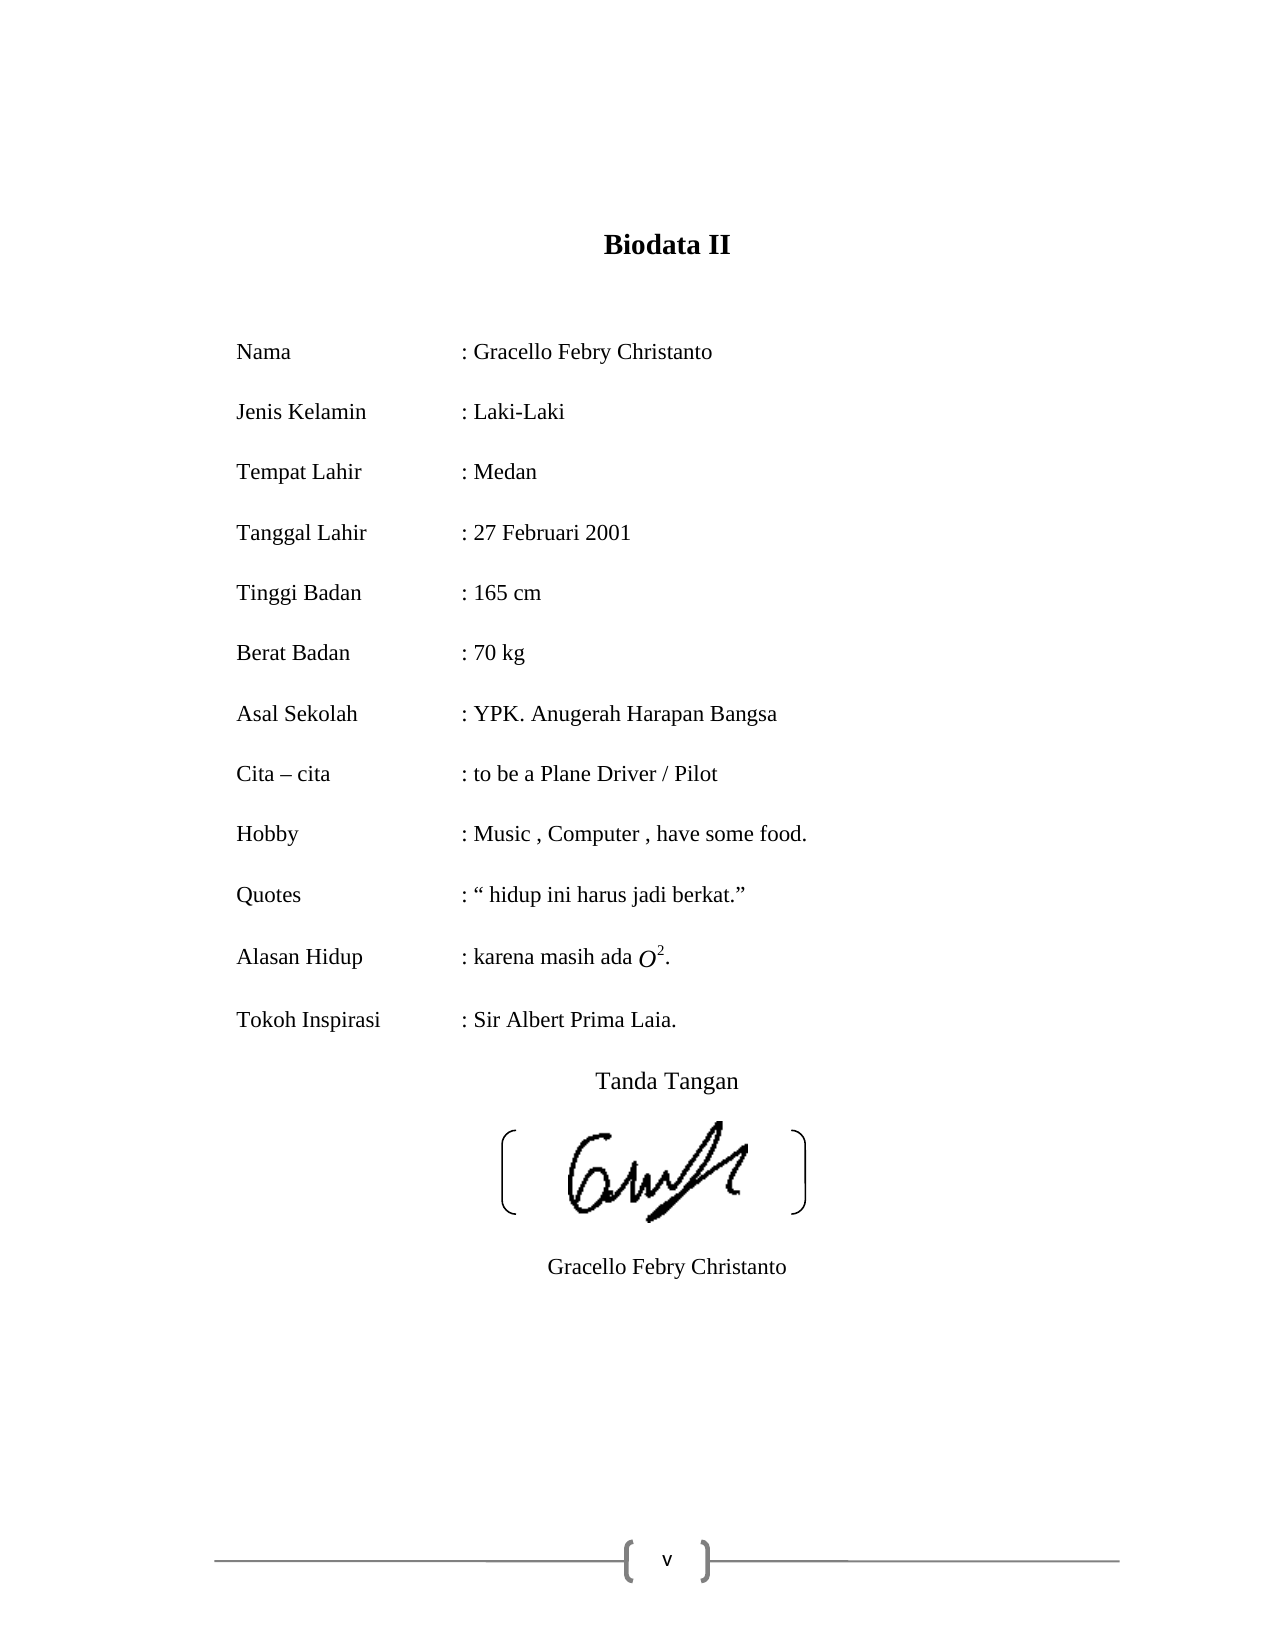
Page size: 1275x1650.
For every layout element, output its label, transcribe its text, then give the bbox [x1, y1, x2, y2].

text Cita – cita : to be a Plane Driver / Pilot [236, 760, 1098, 786]
text Asal Sekolah : YPK. Anugerah Harapan Bangsa [236, 700, 1098, 726]
text Gracello Febry Christanto [236, 1253, 1098, 1279]
text Tokoh Inspirasi : Sir Albert Prima Laia. [236, 1006, 1098, 1032]
picture [568, 1121, 748, 1223]
text Alasan Hidup : karena masih ada . [236, 941, 1098, 972]
text Berat Badan : 70 kg [236, 639, 1098, 666]
text Tempat Lahir : Medan [236, 458, 1098, 485]
text Hobby : Music , Computer , have some food. [236, 820, 1098, 847]
text Tanggal Lahir : 27 Februari 2001 [236, 519, 1098, 545]
text Quotes : “ hidup ini harus jadi berkat.” [236, 881, 1098, 907]
text Nama : Gracello Febry Christanto [236, 338, 1098, 364]
text Tanda Tangan [236, 1066, 1098, 1095]
subtitle Biodata II [236, 227, 1098, 261]
text Tinggi Badan : 165 cm [236, 579, 1098, 605]
text Jenis Kelamin : Laki-Laki [236, 398, 1098, 424]
